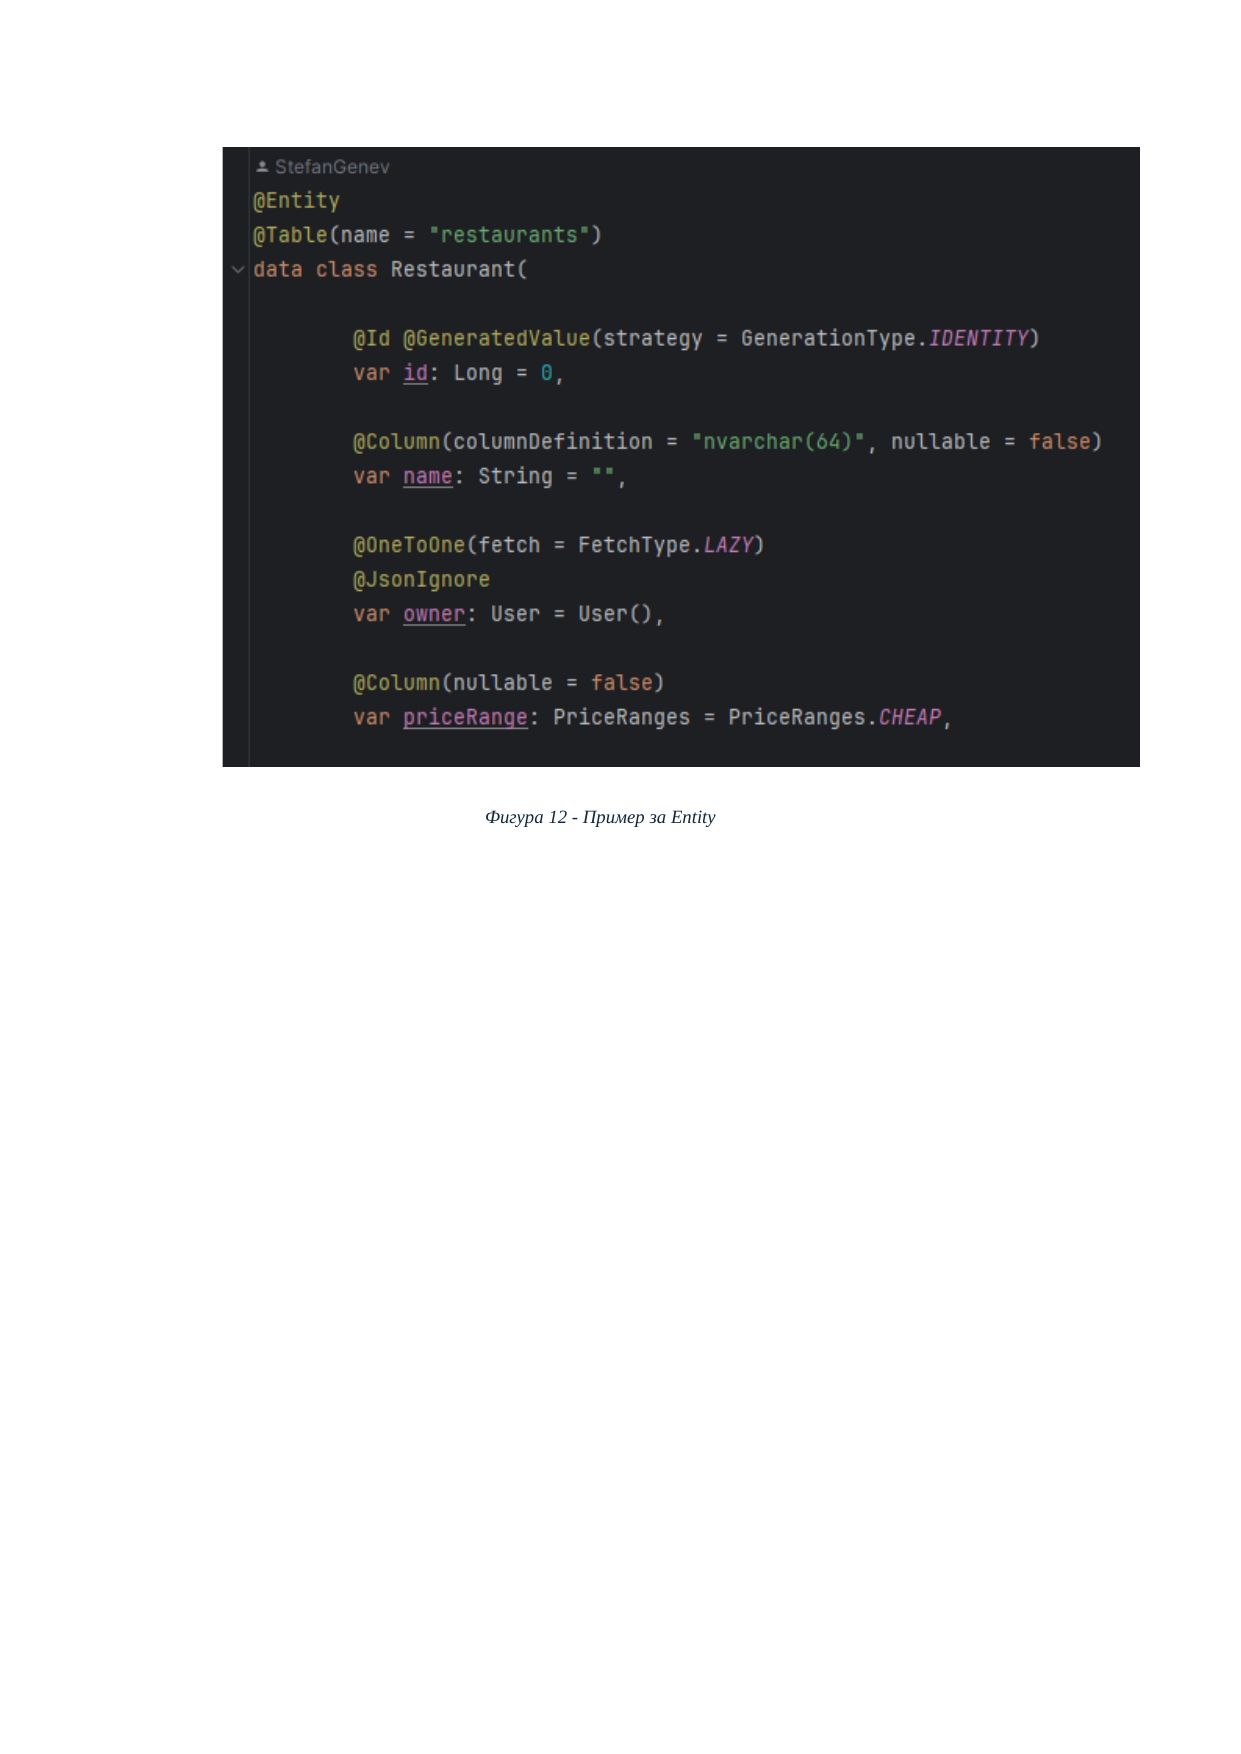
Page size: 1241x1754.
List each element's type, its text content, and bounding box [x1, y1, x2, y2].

picture [222, 147, 1140, 767]
text Фигура 12 - Пример за Entity [441, 806, 1093, 827]
